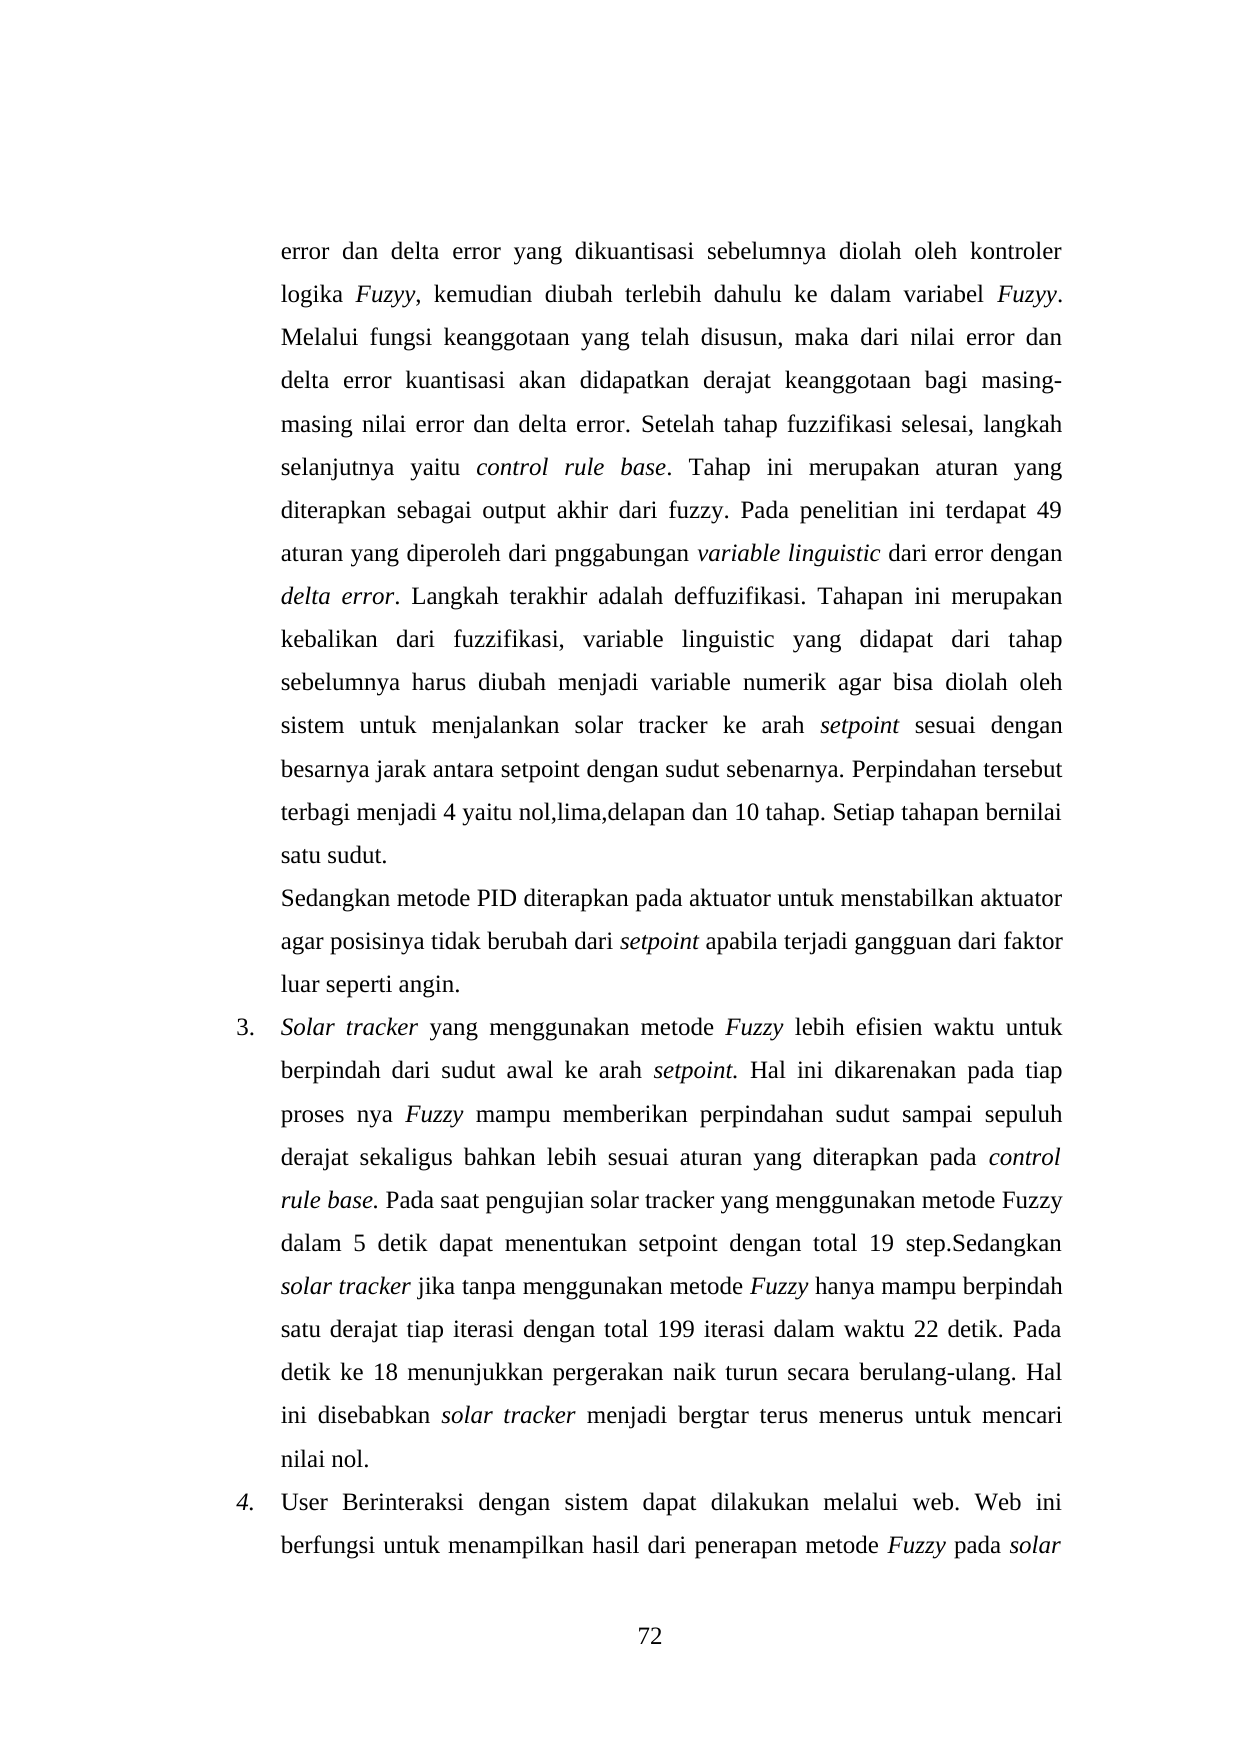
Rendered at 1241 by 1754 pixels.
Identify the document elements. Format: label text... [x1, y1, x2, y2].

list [236, 236, 1063, 869]
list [236, 1487, 1063, 1559]
list Solar tracker yang menggunakan metode Fuzzy lebih efisien waktu untuk berpindah dari sudut awal ke arah setpoint. Hal ini dikarenakan pada tiap proses nya Fuzzy mampu memberikan perpindahan sudut sampai sepuluh derajat sekaligus bahkan lebih sesuai aturan yang diterapkan pada control rule base. Pada saat pengujian solar tracker yang menggunakan metode Fuzzy dalam 5 detik dapat menentukan setpoint dengan total 19 step.Sedangkan solar tracker jika tanpa menggunakan metode Fuzzy hanya mampu berpindah satu derajat tiap iterasi dengan total 199 iterasi dalam waktu 22 detik. Pada detik ke 18 menunjukkan pergerakan naik turun secara berulang-ulang. Hal ini disebabkan solar tracker menjadi bergtar terus menerus untuk mencari nilai nol. [236, 1012, 1063, 1472]
list Sedangkan metode PID diterapkan pada aktuator untuk menstabilkan aktuator agar posisinya tidak berubah dari setpoint apabila terjadi gangguan dari faktor luar seperti angin. [281, 883, 1063, 998]
